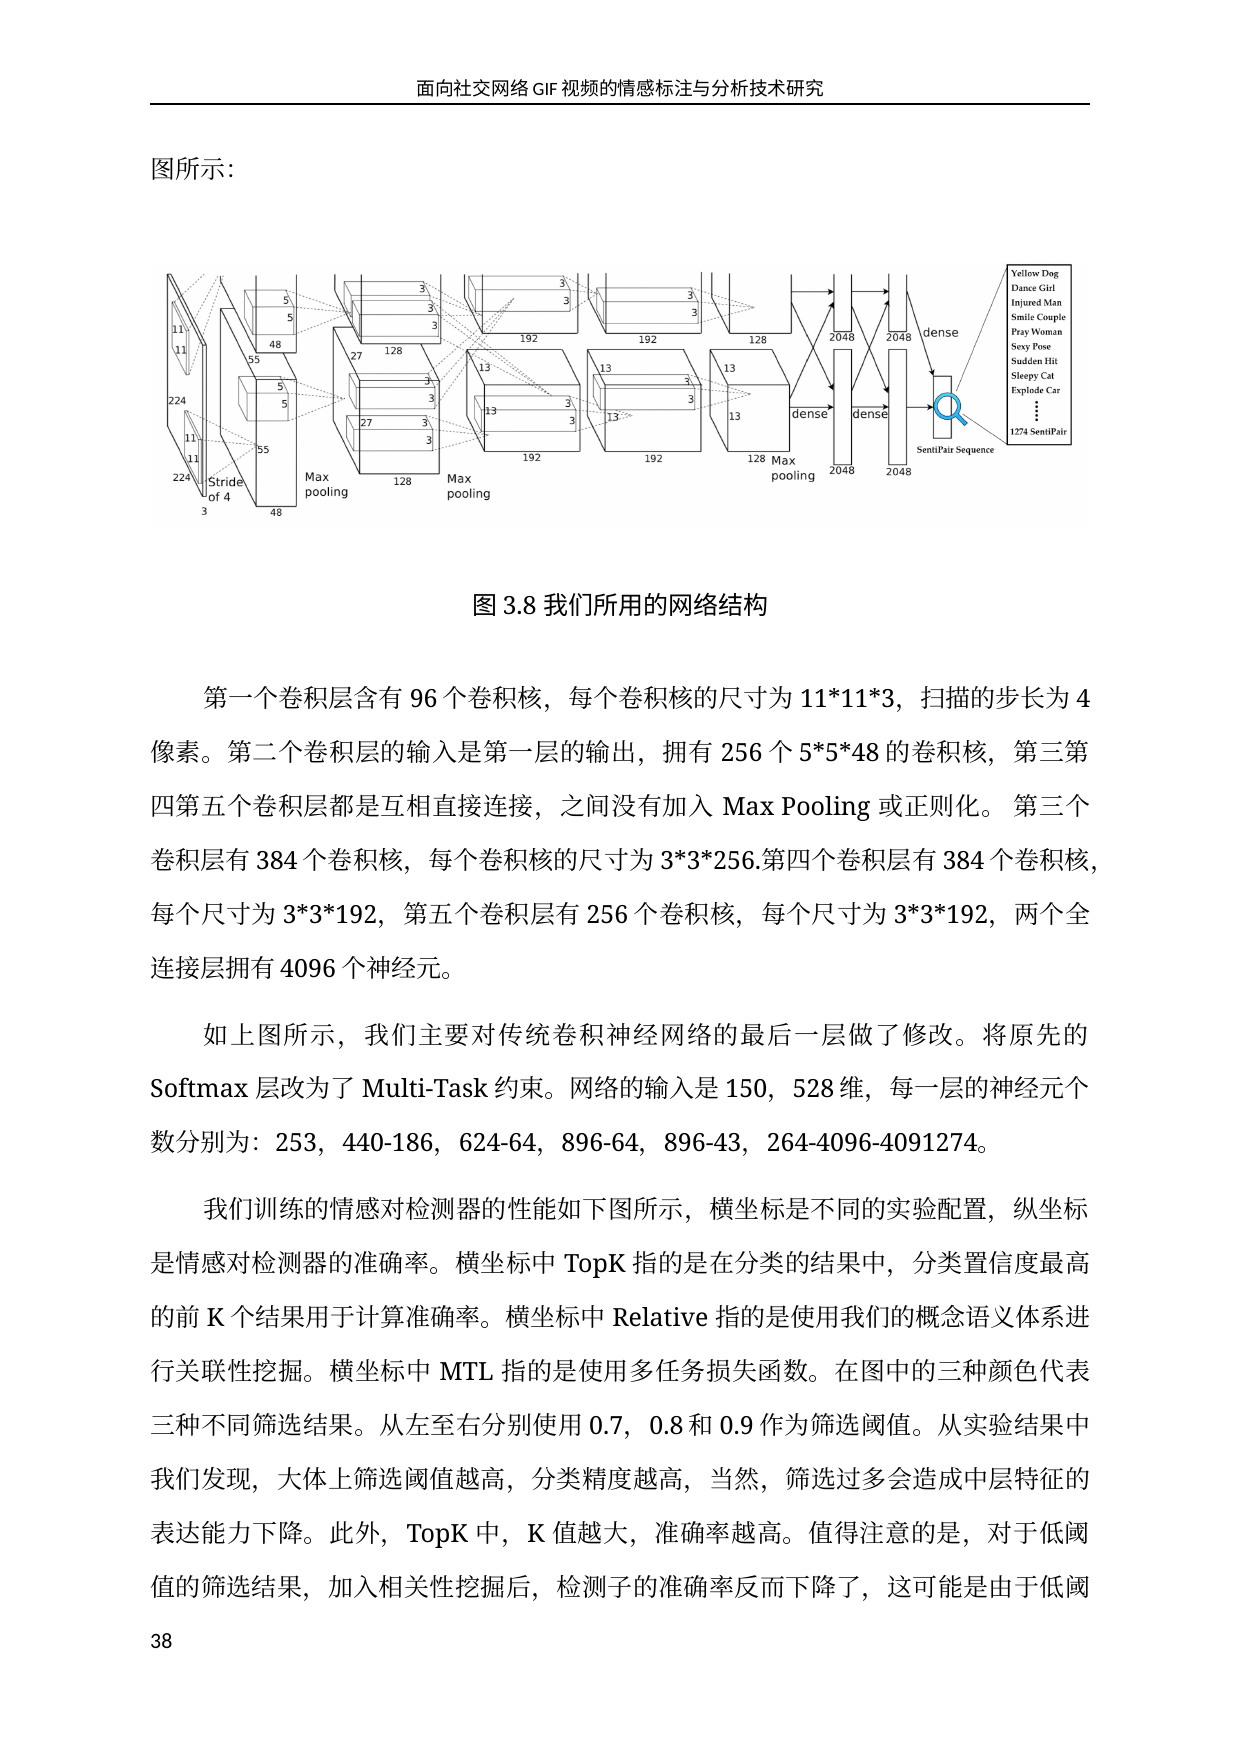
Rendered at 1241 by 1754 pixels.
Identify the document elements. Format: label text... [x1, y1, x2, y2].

text 图3.8 我们所用的网络结构 [150, 586, 1090, 622]
picture [150, 261, 1090, 528]
text 如上图所示，我们主要对传统卷积神经网络的最后一层做了修改。将原先的Softmax 层改为了 Multi-Task 约束。网络的输入是150，528维，每一层的神经元个数分别为：253，440-186，624-64，896-64，896-43，264-4096-4091274。 [150, 1015, 1090, 1159]
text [150, 150, 1090, 186]
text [150, 1190, 1090, 1603]
text 第一个卷积层含有96个卷积核，每个卷积核的尺寸为11*11*3，扫描的步长为4像素。第二个卷积层的输入是第一层的输出，拥有256个5*5*48的卷积核，第三第四第五个卷积层都是互相直接连接，之间没有加入 Max Pooling 或正则化。 第三个卷积层有384个卷积核，每个卷积核的尺寸为3*3*256.第四个卷积层有384个卷积核，每个尺寸为3*3*192，第五个卷积层有256个卷积核，每个尺寸为3*3*192，两个全连接层拥有4096个神经元。 [150, 679, 1090, 985]
